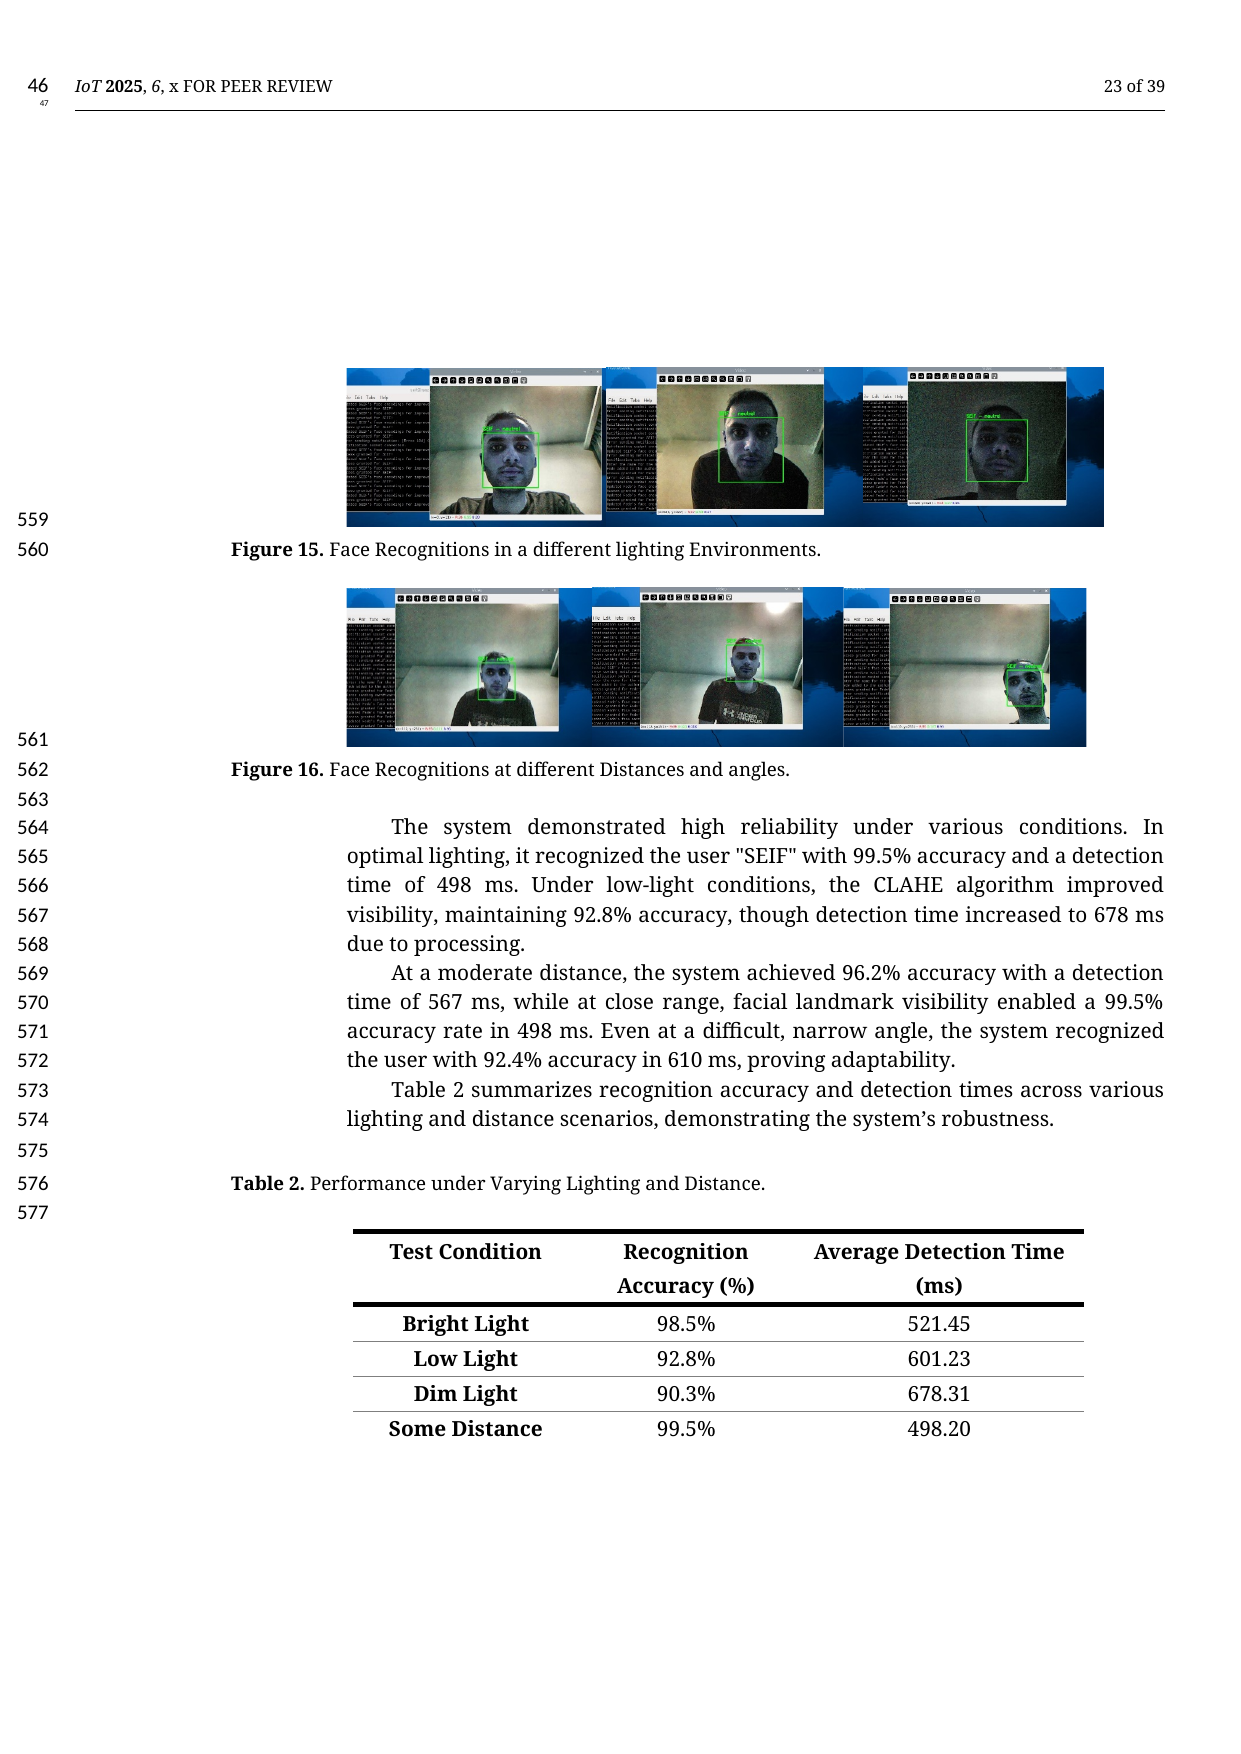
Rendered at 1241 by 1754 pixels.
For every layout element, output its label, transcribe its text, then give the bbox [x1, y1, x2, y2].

table_cell Some Distance [353, 1412, 578, 1446]
table_cell Dim Light [353, 1377, 578, 1411]
table_cell Bright Light [353, 1307, 578, 1341]
text Figure 15. Face Recognitions in a different lighting Environments. [75, 533, 1165, 562]
table_cell 90.3% [578, 1377, 794, 1411]
text At a moderate distance, the system achieved 96.2% accuracy with a detection time of 567 ms, while at close range, facial landmark visibility enabled a 99.5% accuracy rate in 498 ms. Even at a difficult, narrow angle, the system recognized the user with 92.4% accuracy in 610 ms, proving adaptability. [347, 957, 1165, 1074]
table_cell Low Light [353, 1342, 578, 1376]
table_header Test Condition [353, 1234, 578, 1302]
table_cell 98.5% [578, 1307, 794, 1341]
text Table 2 summarizes recognition accuracy and detection times across various lighting and distance scenarios, demonstrating the system’s robustness. [347, 1074, 1165, 1132]
table_cell 678.31 [794, 1377, 1084, 1411]
table_cell 521.45 [794, 1307, 1084, 1341]
picture [346, 367, 1104, 527]
picture [346, 587, 1087, 747]
text Figure 16. Face Recognitions at different Distances and angles. [75, 753, 1165, 782]
text Table 2. Performance under Varying Lighting and Distance. [75, 1166, 1165, 1195]
table_cell 99.5% [578, 1412, 794, 1446]
table_cell 92.8% [578, 1342, 794, 1376]
text The system demonstrated high reliability under various conditions. In optimal lighting, it recognized the user "SEIF" with 99.5% accuracy and a detection time of 498 ms. Under low-light conditions, the CLAHE algorithm improved visibility, maintaining 92.8% accuracy, though detection time increased to 678 ms due to processing. [347, 811, 1165, 957]
table_cell 498.20 [794, 1412, 1084, 1446]
table_header Average Detection Time (ms) [794, 1234, 1084, 1302]
table_header Recognition Accuracy (%) [578, 1234, 794, 1302]
table_cell 601.23 [794, 1342, 1084, 1376]
